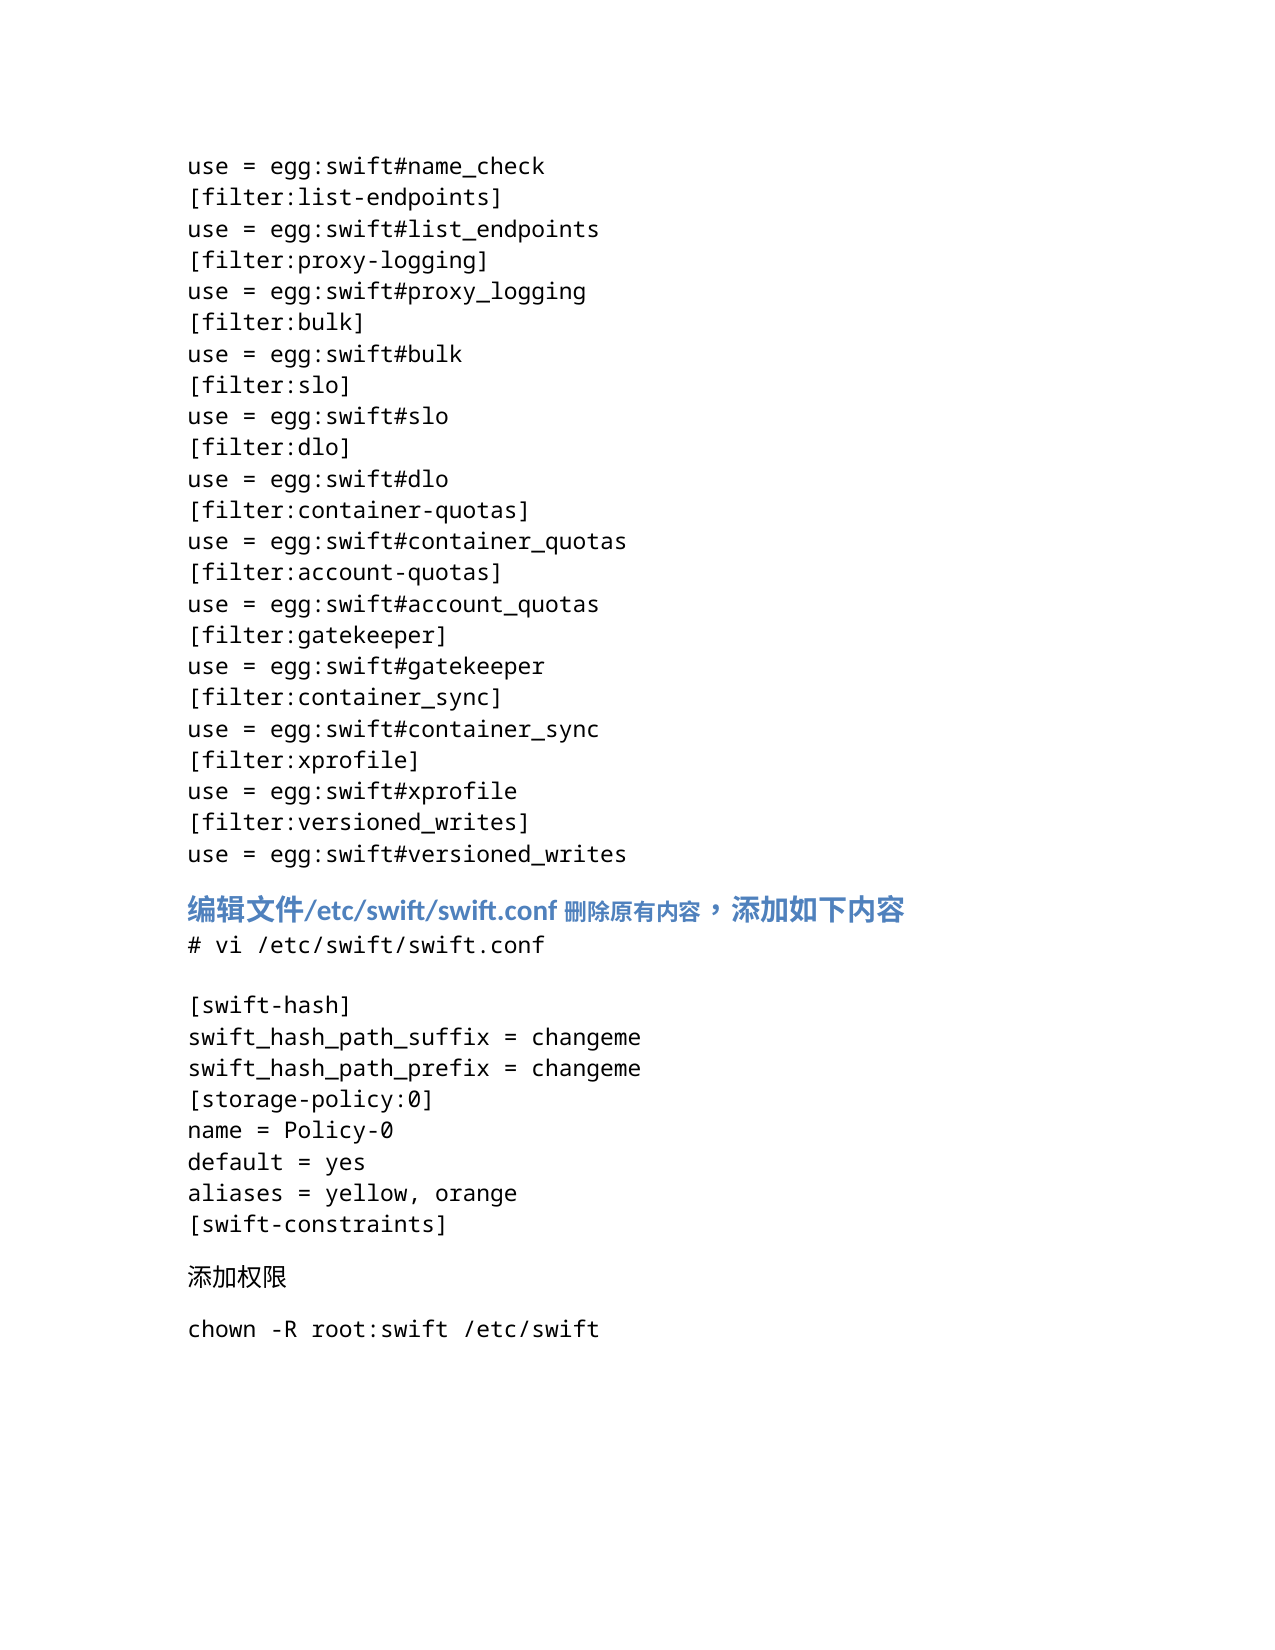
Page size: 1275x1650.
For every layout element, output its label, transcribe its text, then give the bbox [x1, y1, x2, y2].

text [187, 150, 1087, 869]
text chown -R root:swift /etc/swift [187, 1313, 1087, 1344]
text 编辑文件/etc/swift/swift.conf 删除原有内容，添加如下内容 [187, 889, 1087, 929]
text 添加权限 [187, 1260, 1087, 1294]
text # vi /etc/swift/swift.conf [swift-hash] swift_hash_path_suffix = changeme swift_hash_path_prefix = changeme [storage-policy:0] name = Policy-0 default = yes aliases = yellow, orange [swift-constraints] [187, 929, 1087, 1239]
